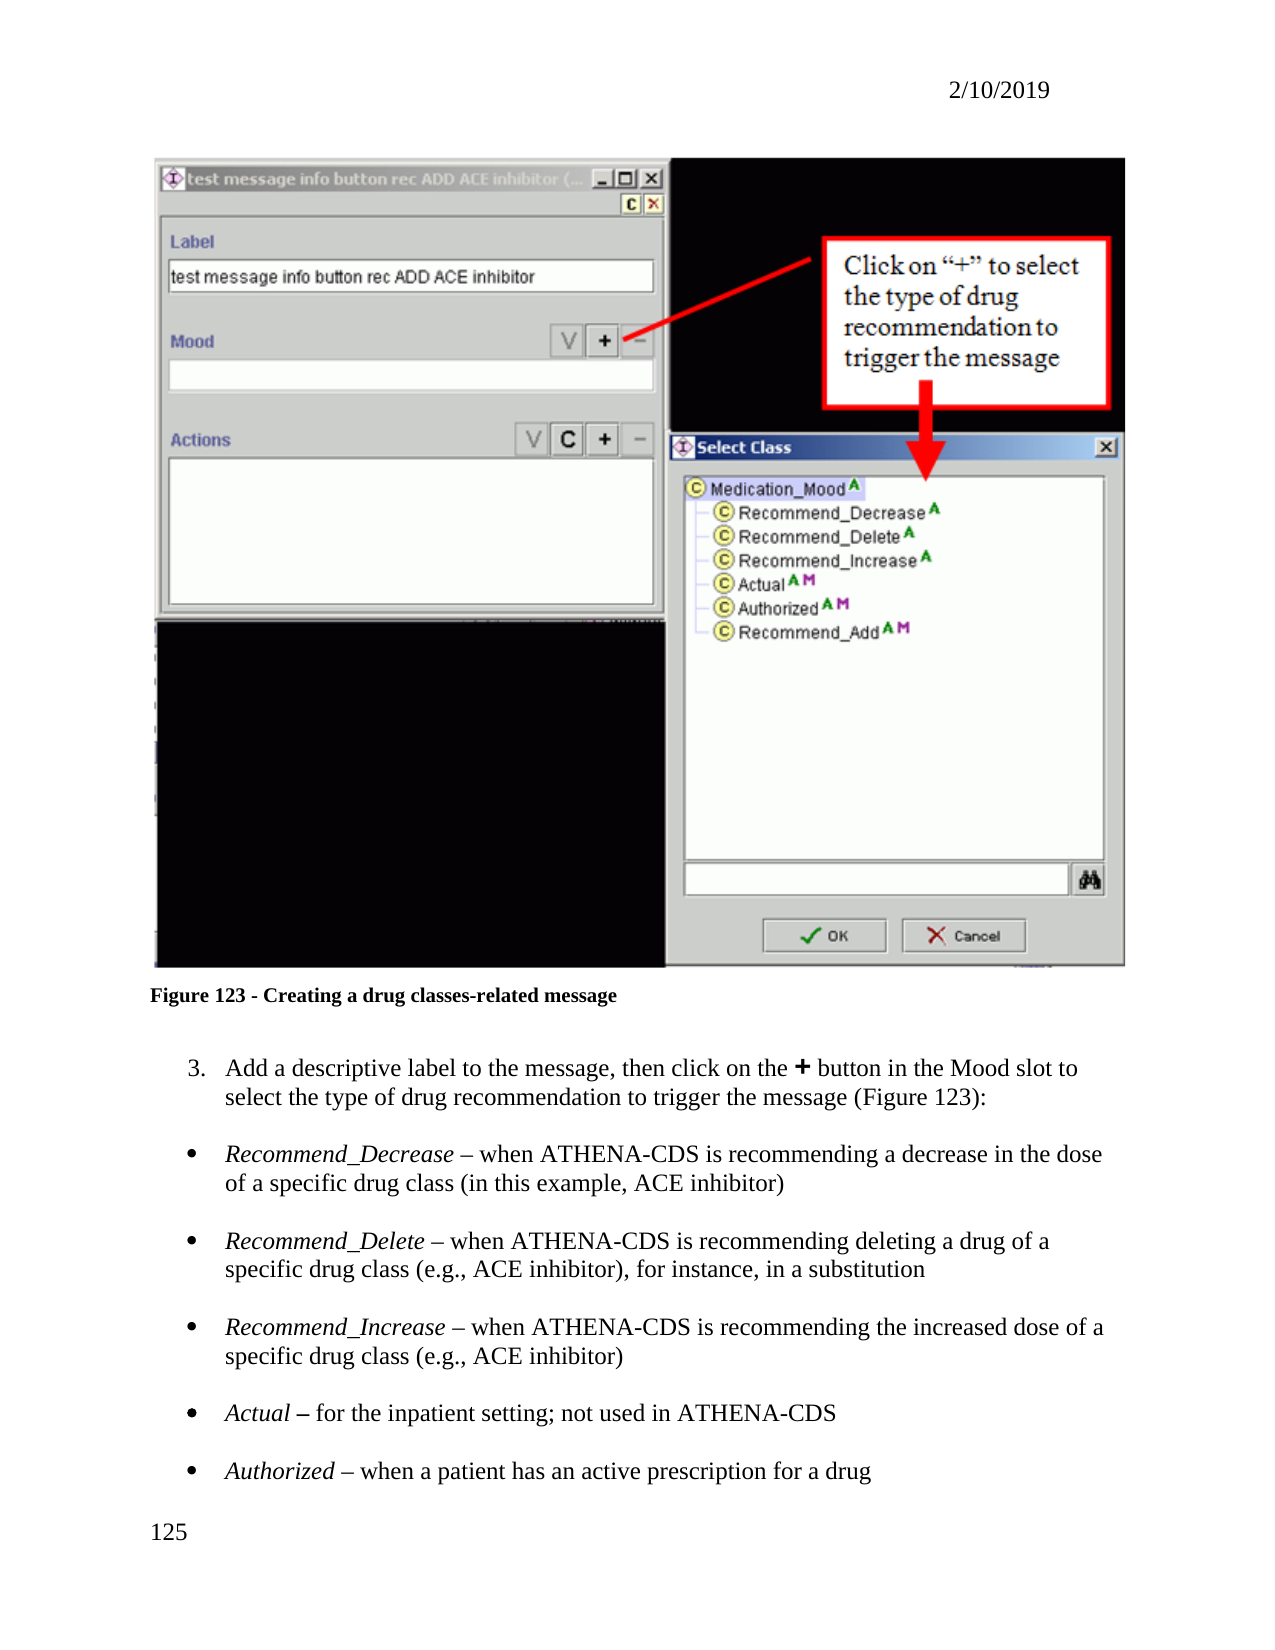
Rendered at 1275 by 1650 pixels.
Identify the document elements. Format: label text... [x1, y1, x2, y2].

text Figure 123 - Creating a drug classes-related message [150, 983, 1125, 1007]
list Authorized – when a patient has an active prescription for a drug [187, 1456, 1125, 1484]
list Actual – for the inpatient setting; not used in ATHENA-CDS [187, 1398, 1125, 1427]
list Recommend_Increase – when ATHENA-CDS is recommending the increased dose of a specific drug class (e.g., ACE inhibitor) [187, 1312, 1125, 1369]
list Recommend_Decrease – when ATHENA-CDS is recommending a decrease in the dose of a specific drug class (in this example, ACE inhibitor) [187, 1139, 1125, 1197]
picture [150, 150, 1125, 971]
list Recommend_Delete – when ATHENA-CDS is recommending deleting a drug of a specific drug class (e.g., ACE inhibitor), for instance, in a substitution [187, 1226, 1125, 1283]
list Add a descriptive label to the message, then click on the + button in the Mood slot to select the type of drug recommendation to trigger the message (Figure 123): [187, 1048, 1125, 1111]
